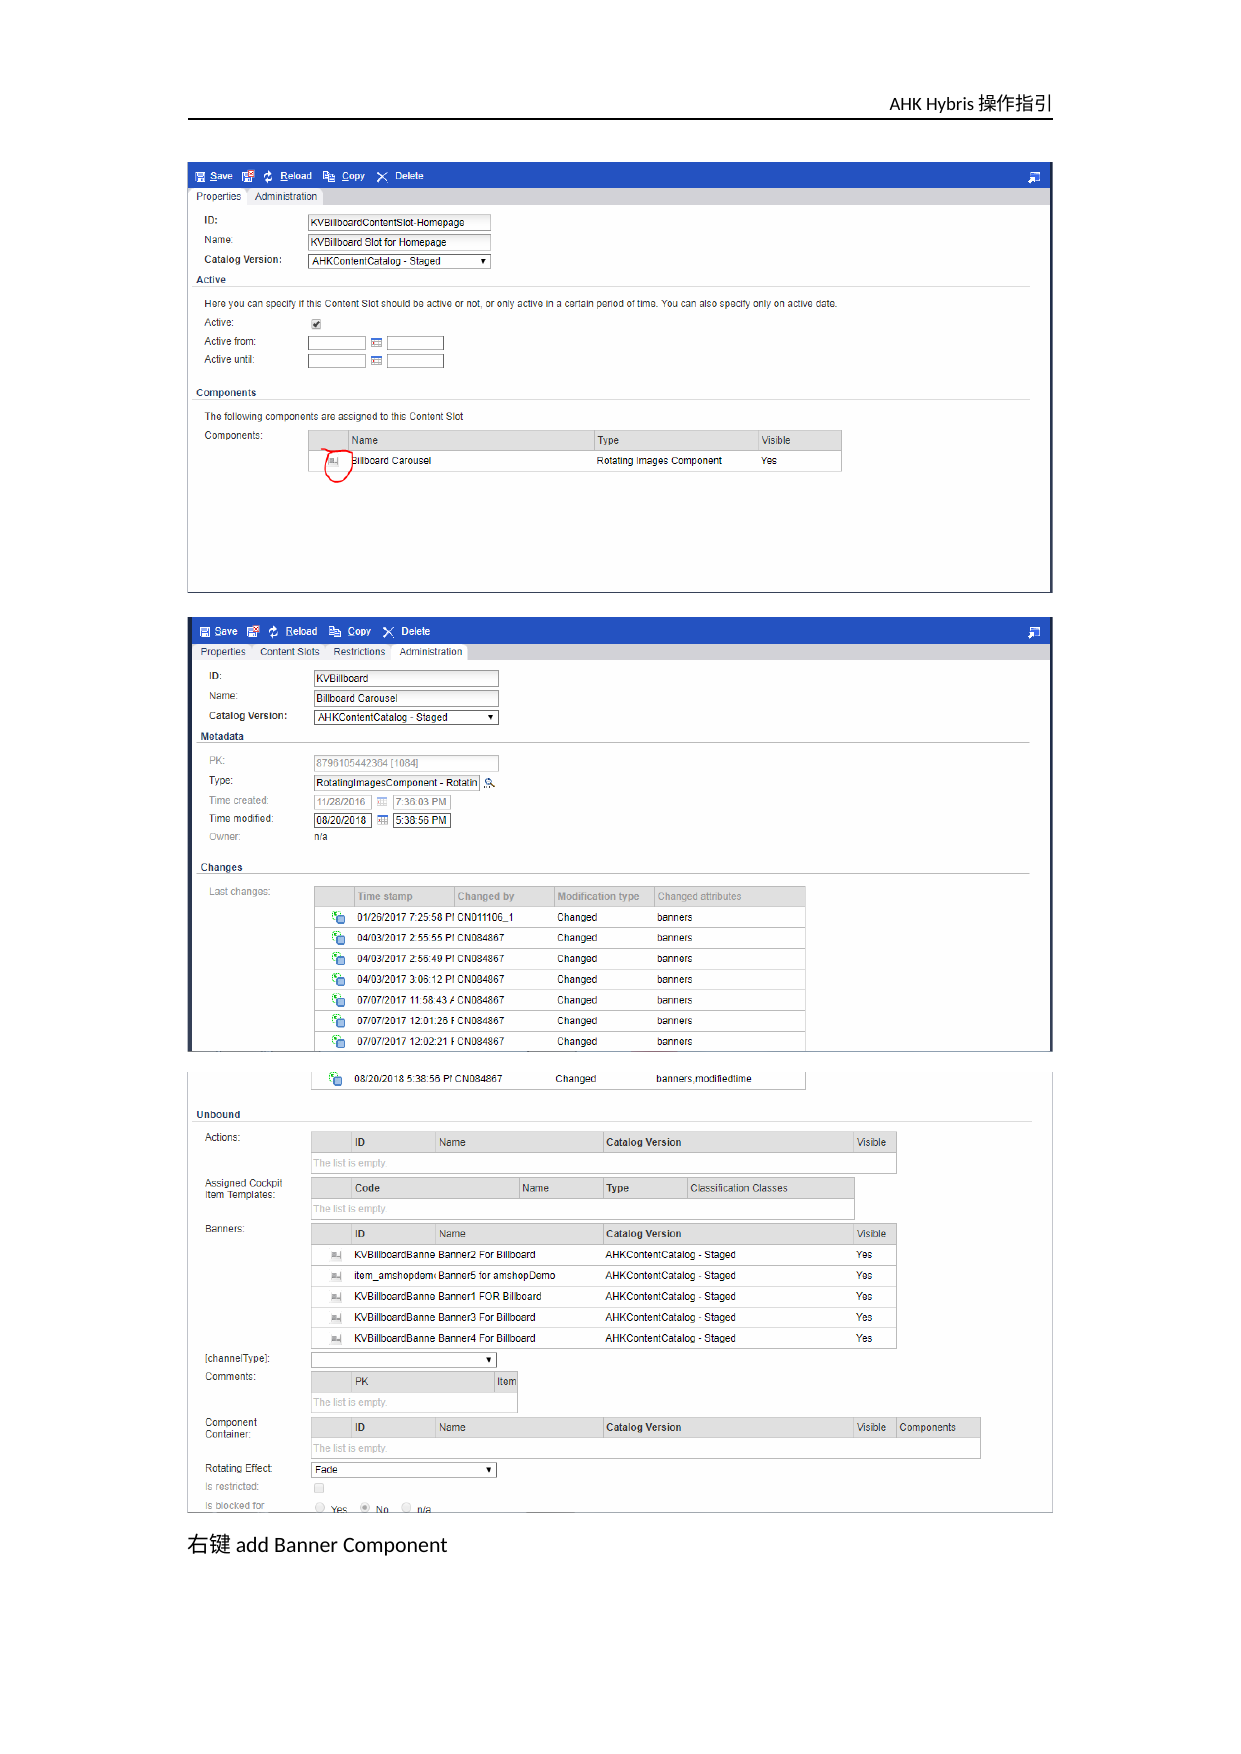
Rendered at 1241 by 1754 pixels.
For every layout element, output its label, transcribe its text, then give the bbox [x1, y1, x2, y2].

picture [187, 162, 1053, 593]
text 右键add Banner Component [187, 1527, 1053, 1559]
picture [187, 1072, 1053, 1513]
picture [187, 617, 1053, 1052]
